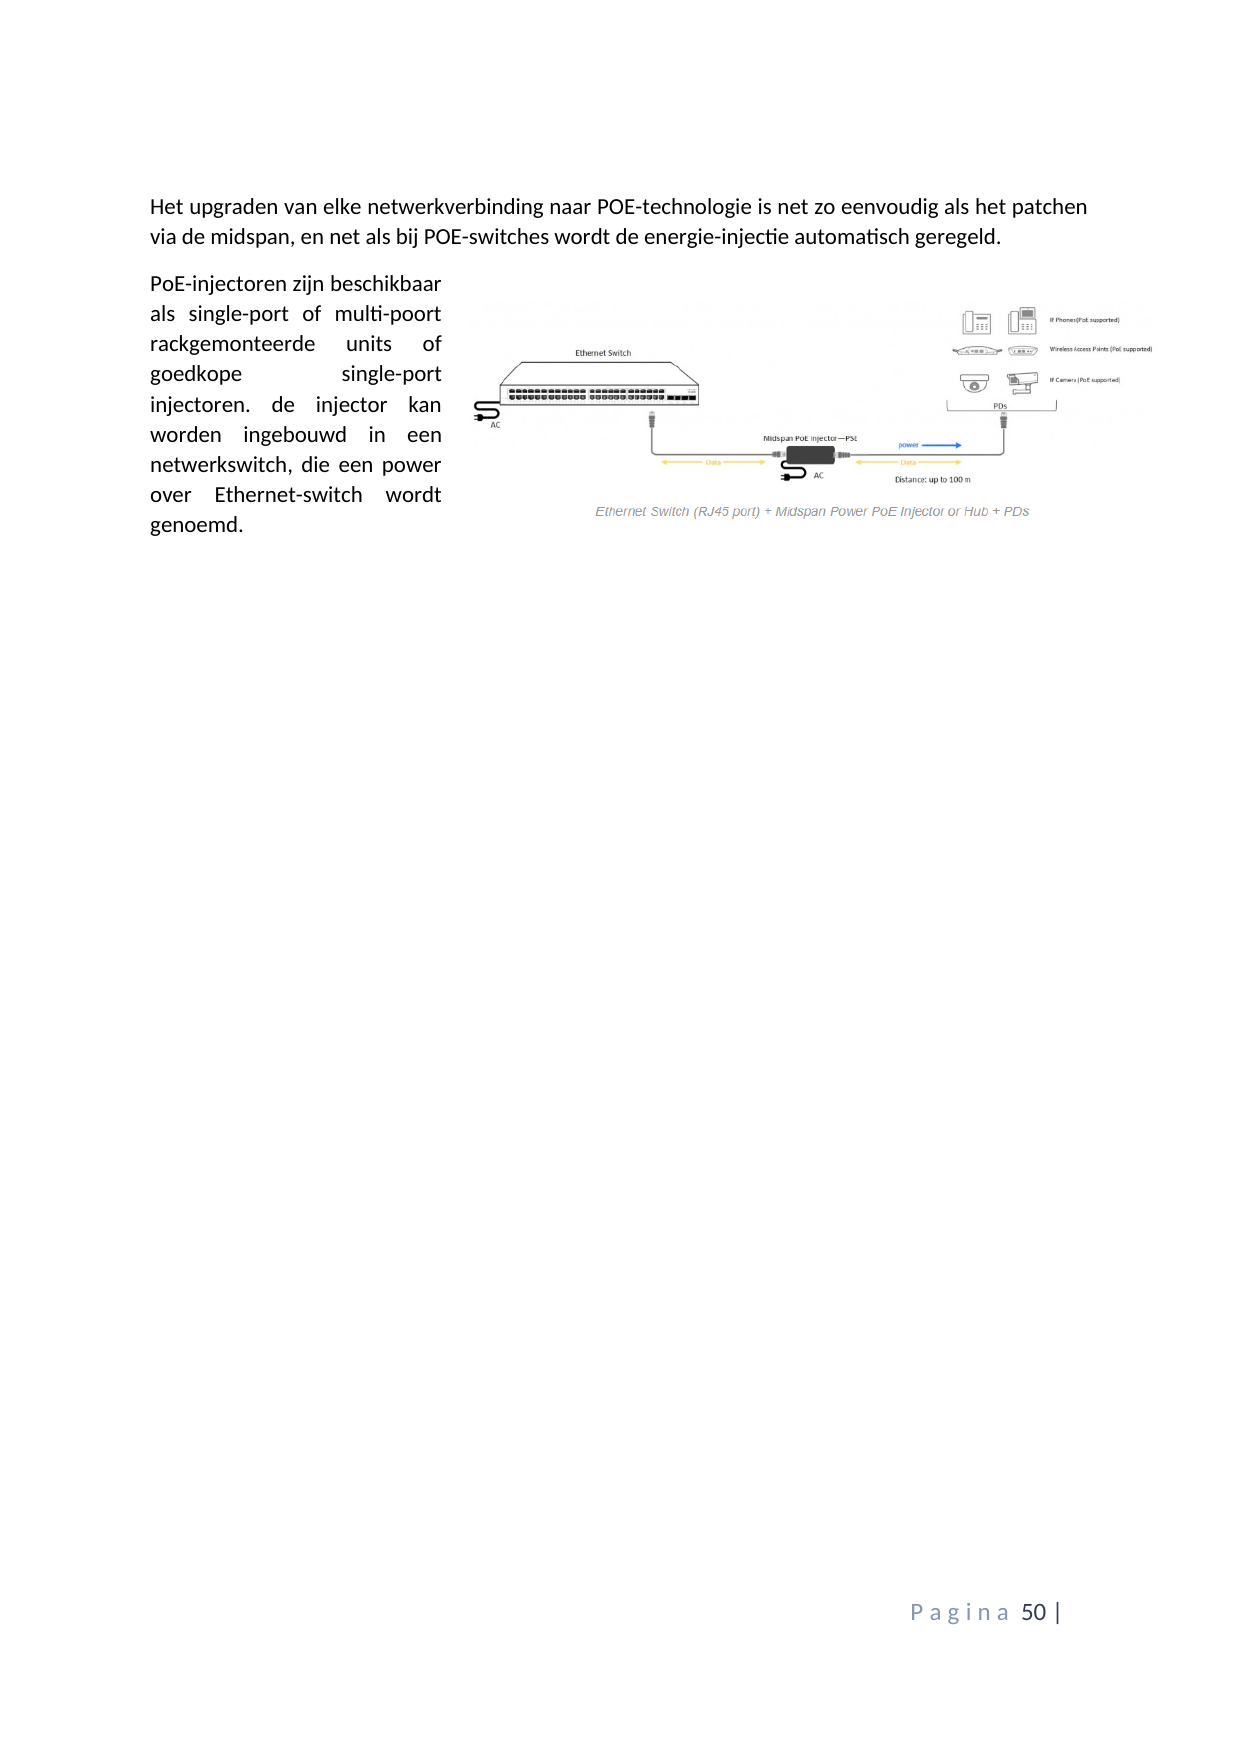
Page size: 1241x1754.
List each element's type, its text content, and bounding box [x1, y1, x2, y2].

picture [461, 270, 1160, 527]
text Het upgraden van elke netwerkverbinding naar POE-technologie is net zo eenvoudig als het patchen via de midspan, en net als bij POE-switches wordt de energie-injectie automatisch geregeld. [150, 192, 1090, 250]
